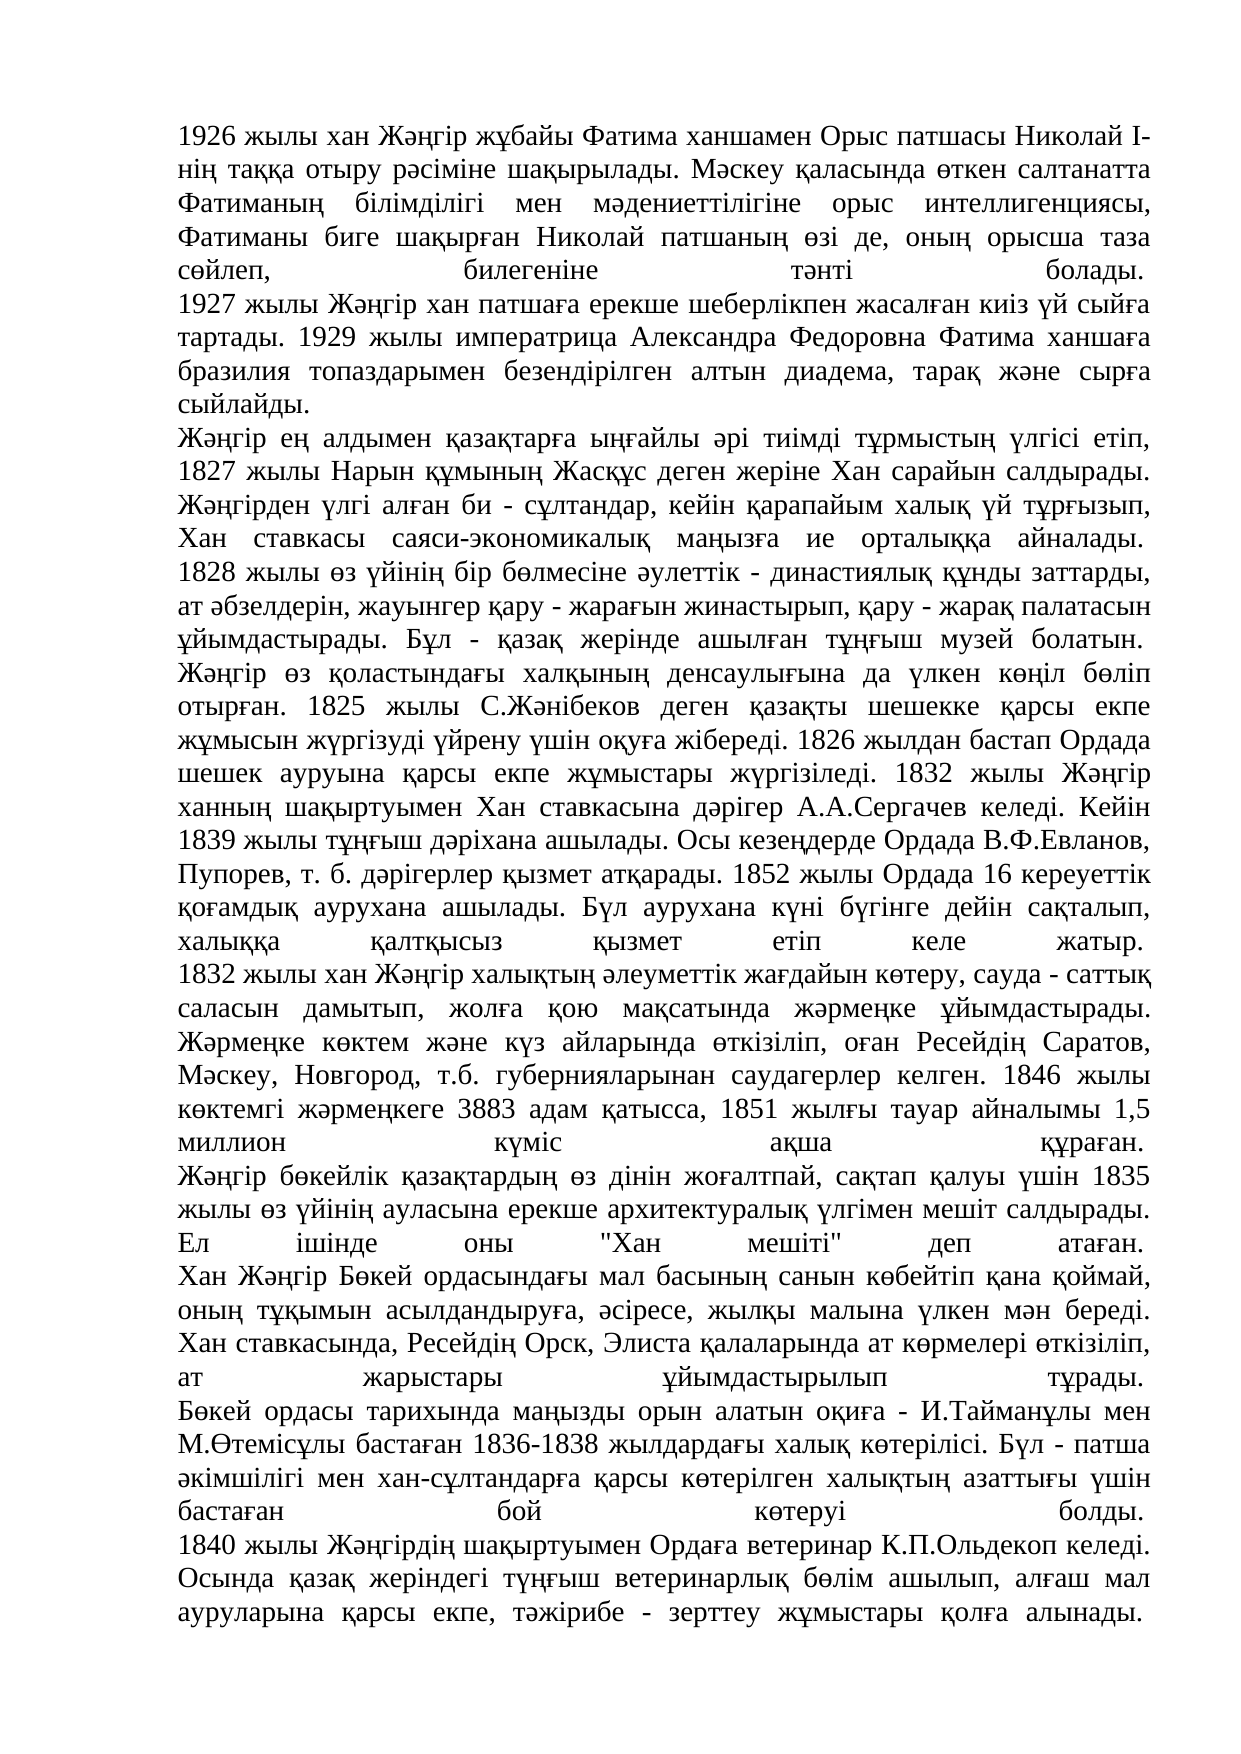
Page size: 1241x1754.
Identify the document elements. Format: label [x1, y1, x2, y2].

text [177, 118, 1152, 1627]
